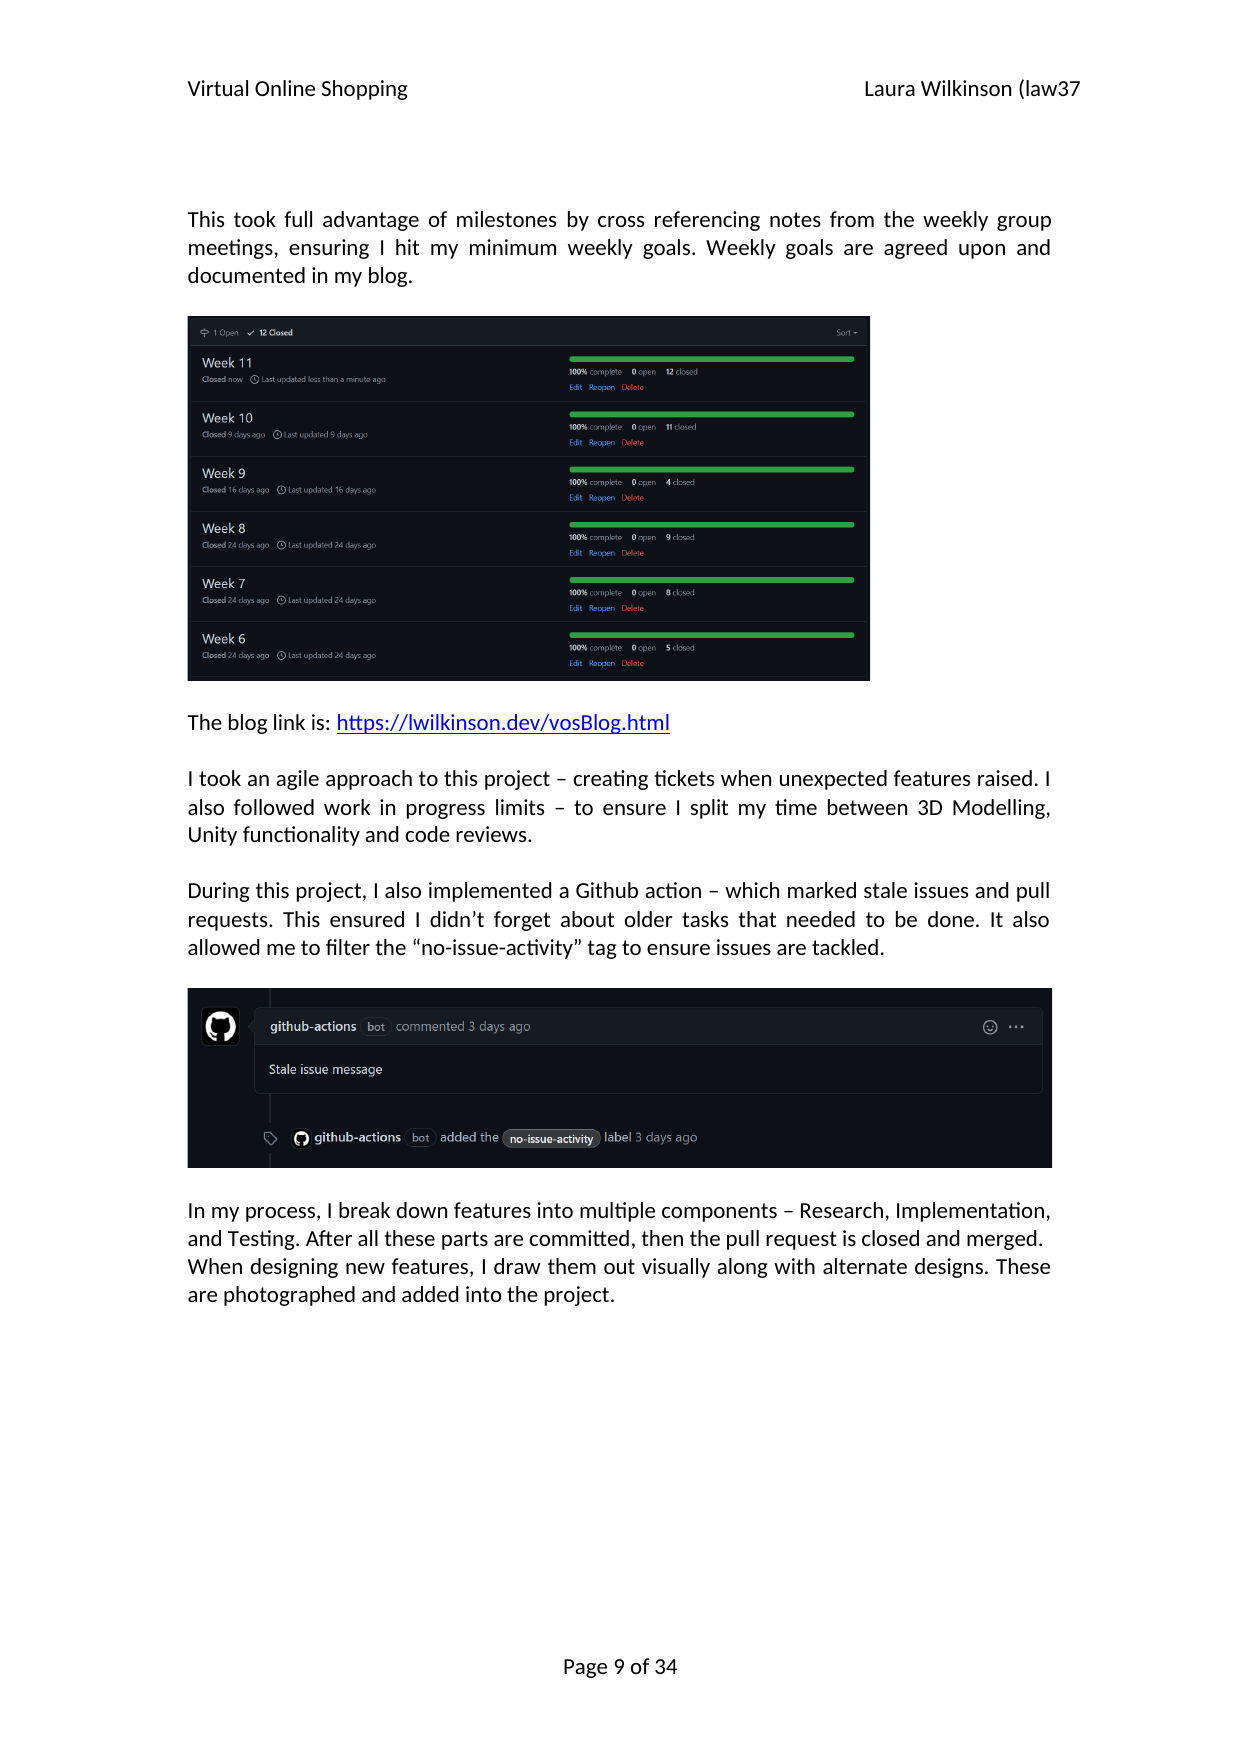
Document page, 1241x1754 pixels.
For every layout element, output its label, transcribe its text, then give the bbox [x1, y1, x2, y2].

picture [187, 988, 1053, 1168]
text When designing new features, I draw them out visually along with alternate designs. These are photographed and added into the project. [187, 1252, 1053, 1308]
text This took full advantage of milestones by cross referencing notes from the weekly group meetings, ensuring I hit my minimum weekly goals. Weekly goals are agreed upon and documented in my blog. [187, 205, 1053, 289]
picture [187, 316, 871, 681]
text I took an agile approach to this project – creating tickets when unexpected features raised. I also followed work in progress limits – to ensure I split my time between 3D Modelling, Unity functionality and code reviews. [187, 764, 1053, 849]
text The blog link is: https://lwilkinson.dev/vosBlog.html [187, 708, 1053, 737]
text During this project, I also implemented a Github action – which marked stale issues and pull requests. This ensured I didn’t forget about older tasks that needed to be done. It also allowed me to filter the “no-issue-activity” tag to ensure issues are tackled. [187, 877, 1053, 961]
text In my process, I break down features into multiple components – Research, Implementation, and Testing. After all these parts are committed, then the pull request is closed and merged. [187, 1196, 1053, 1252]
